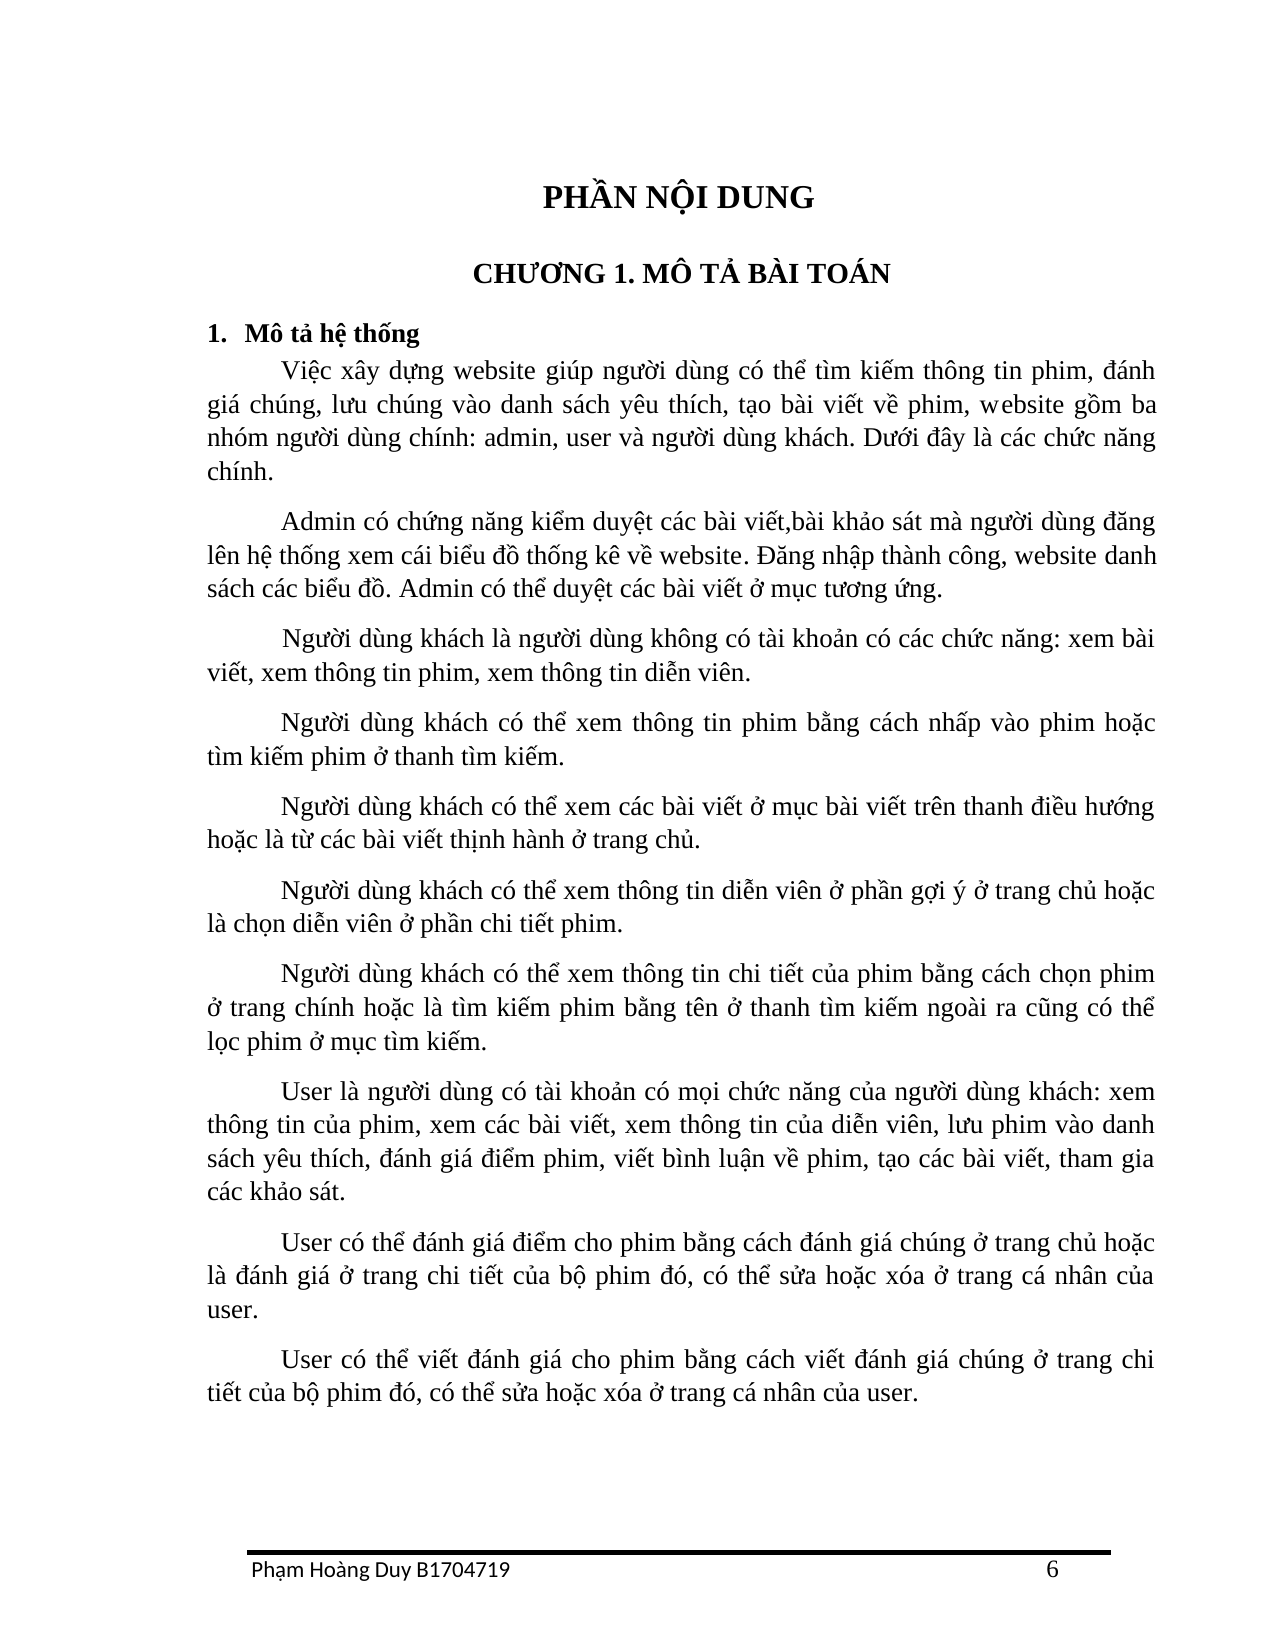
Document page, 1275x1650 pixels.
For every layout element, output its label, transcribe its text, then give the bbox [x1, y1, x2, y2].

subtitle PHẦN NỘI DUNG [206, 177, 1152, 216]
text User là người dùng có tài khoản có mọi chức năng của người dùng khách: xem thông tin của phim, xem các bài viết, xem thông tin của diễn viên, lưu phim vào danh sách yêu thích, đánh giá điểm phim, viết bình luận về phim, tạo các bài viết, tham gia các khảo sát. [207, 1075, 1157, 1207]
text User có thể viết đánh giá cho phim bằng cách viết đánh giá chúng ở trang chi tiết của bộ phim đó, có thể sửa hoặc xóa ở trang cá nhân của user. [207, 1343, 1157, 1408]
text Mô tả hệ thống [207, 317, 1157, 348]
text User có thể đánh giá điểm cho phim bằng cách đánh giá chúng ở trang chủ hoặc là đánh giá ở trang chi tiết của bộ phim đó, có thể sửa hoặc xóa ở trang cá nhân của user. [207, 1226, 1157, 1324]
text Người dùng khách có thể xem thông tin diễn viên ở phần gợi ý ở trang chủ hoặc là chọn diễn viên ở phần chi tiết phim. [207, 874, 1157, 938]
subtitle CHƯƠNG 1. MÔ TẢ BÀI TOÁN [207, 256, 1157, 289]
text Admin có chứng năng kiểm duyệt các bài viết,bài khảo sát mà người dùng đăng lên hệ thống xem cái biểu đồ thống kê về website. Đăng nhập thành công, website danh sách các biểu đồ. Admin có thể duyệt các bài viết ở mục tương ứng. [207, 505, 1157, 603]
text Người dùng khách có thể xem thông tin chi tiết của phim bằng cách chọn phim ở trang chính hoặc là tìm kiếm phim bằng tên ở thanh tìm kiếm ngoài ra cũng có thể lọc phim ở mục tìm kiếm. [207, 958, 1157, 1056]
text Người dùng khách có thể xem thông tin phim bằng cách nhấp vào phim hoặc tìm kiếm phim ở thanh tìm kiếm. [207, 706, 1157, 771]
text Việc xây dựng website giúp người dùng có thể tìm kiếm thông tin phim, đánh giá chúng, lưu chúng vào danh sách yêu thích, tạo bài viết về phim, website gồm ba nhóm người dùng chính: admin, user và người dùng khách. Dưới đây là các chức năng chính. [207, 354, 1157, 486]
text Người dùng khách là người dùng không có tài khoản có các chức năng: xem bài viết, xem thông tin phim, xem thông tin diễn viên. [207, 623, 1157, 687]
text Người dùng khách có thể xem các bài viết ở mục bài viết trên thanh điều hướng hoặc là từ các bài viết thịnh hành ở trang chủ. [207, 790, 1157, 855]
